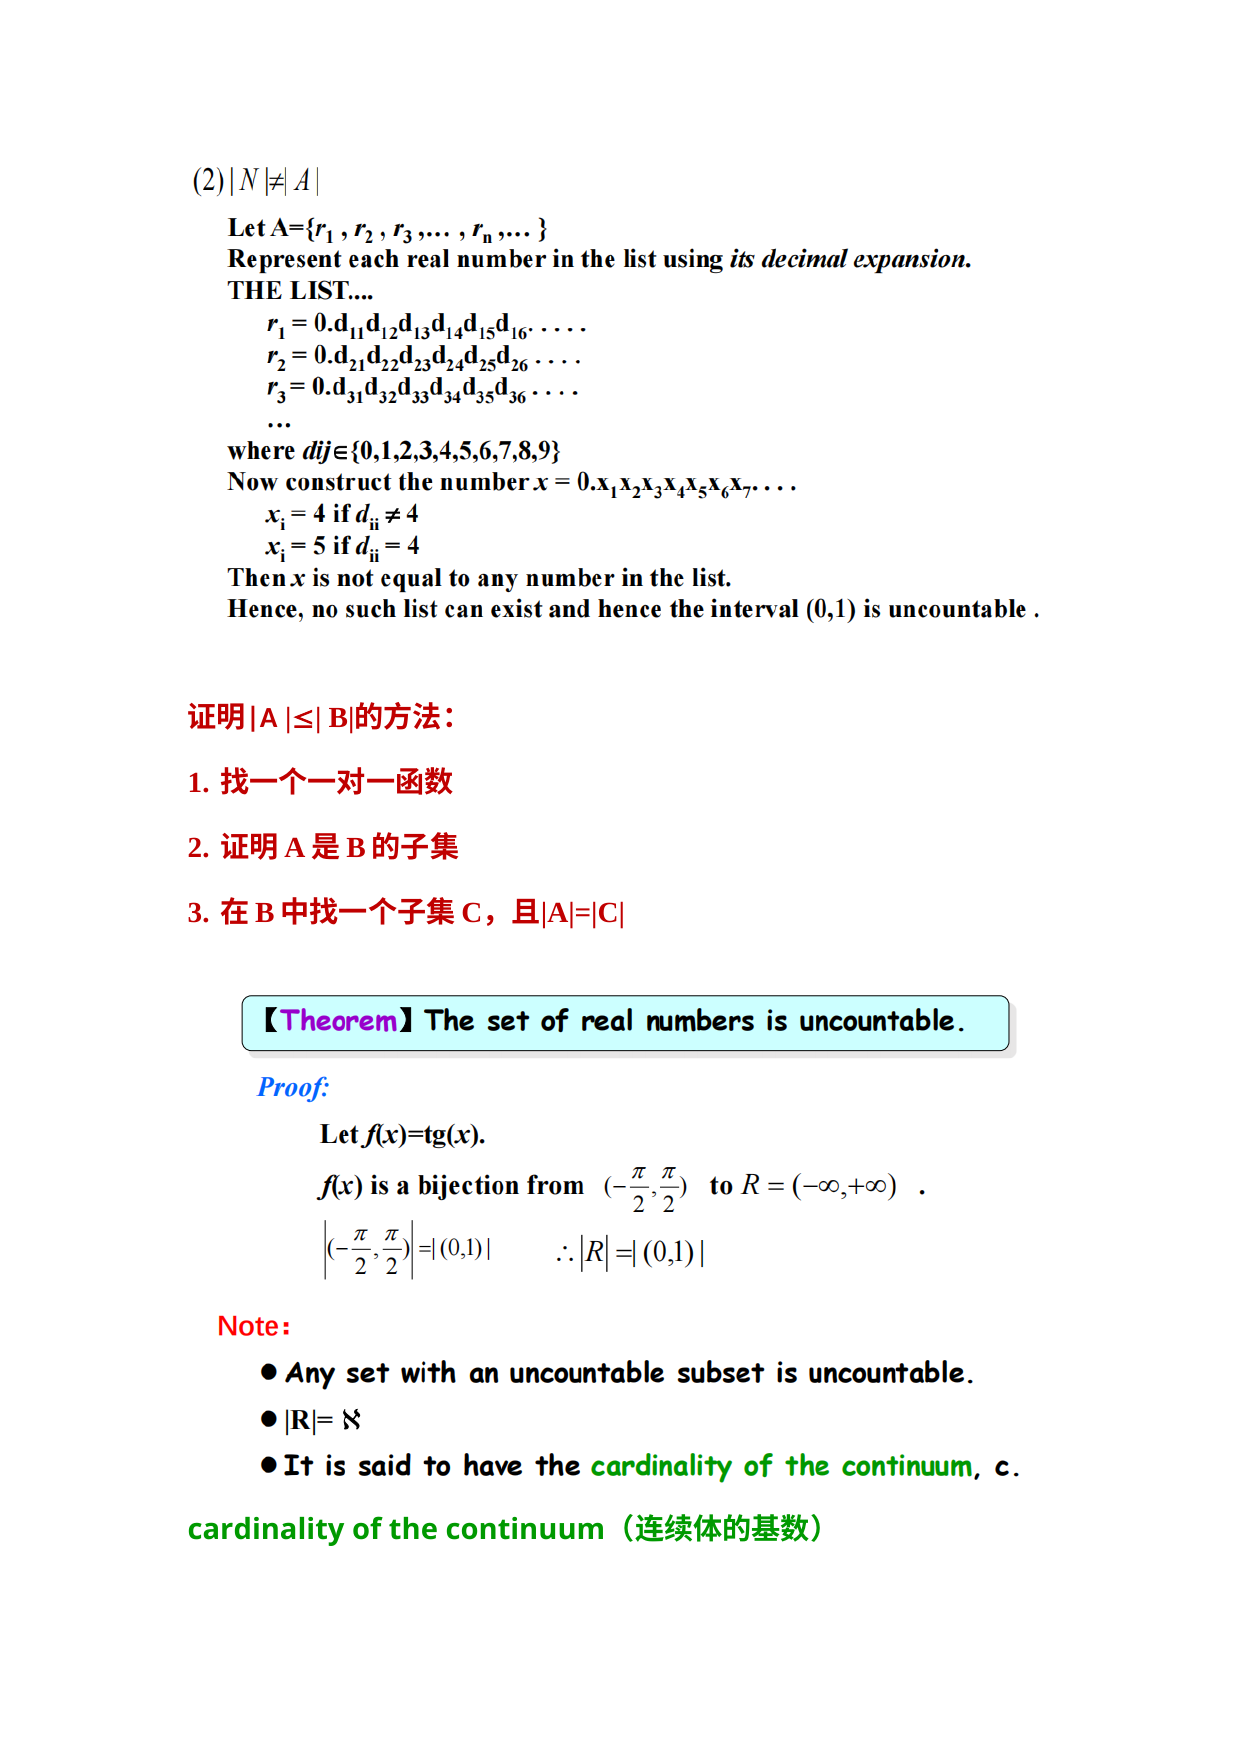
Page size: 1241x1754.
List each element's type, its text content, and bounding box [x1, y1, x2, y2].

list 找一个一对一函数 [187, 747, 1053, 812]
list 证明A是B的子集 [187, 812, 1053, 877]
text 证明|A |≤| B|的方法： [187, 682, 1053, 747]
picture [187, 162, 1053, 629]
list 在B中找一个子集C，且|A|=|C| [187, 877, 1053, 942]
picture [187, 974, 1053, 1486]
text cardinality of the continuum（连续体的基数） [187, 1494, 1053, 1559]
